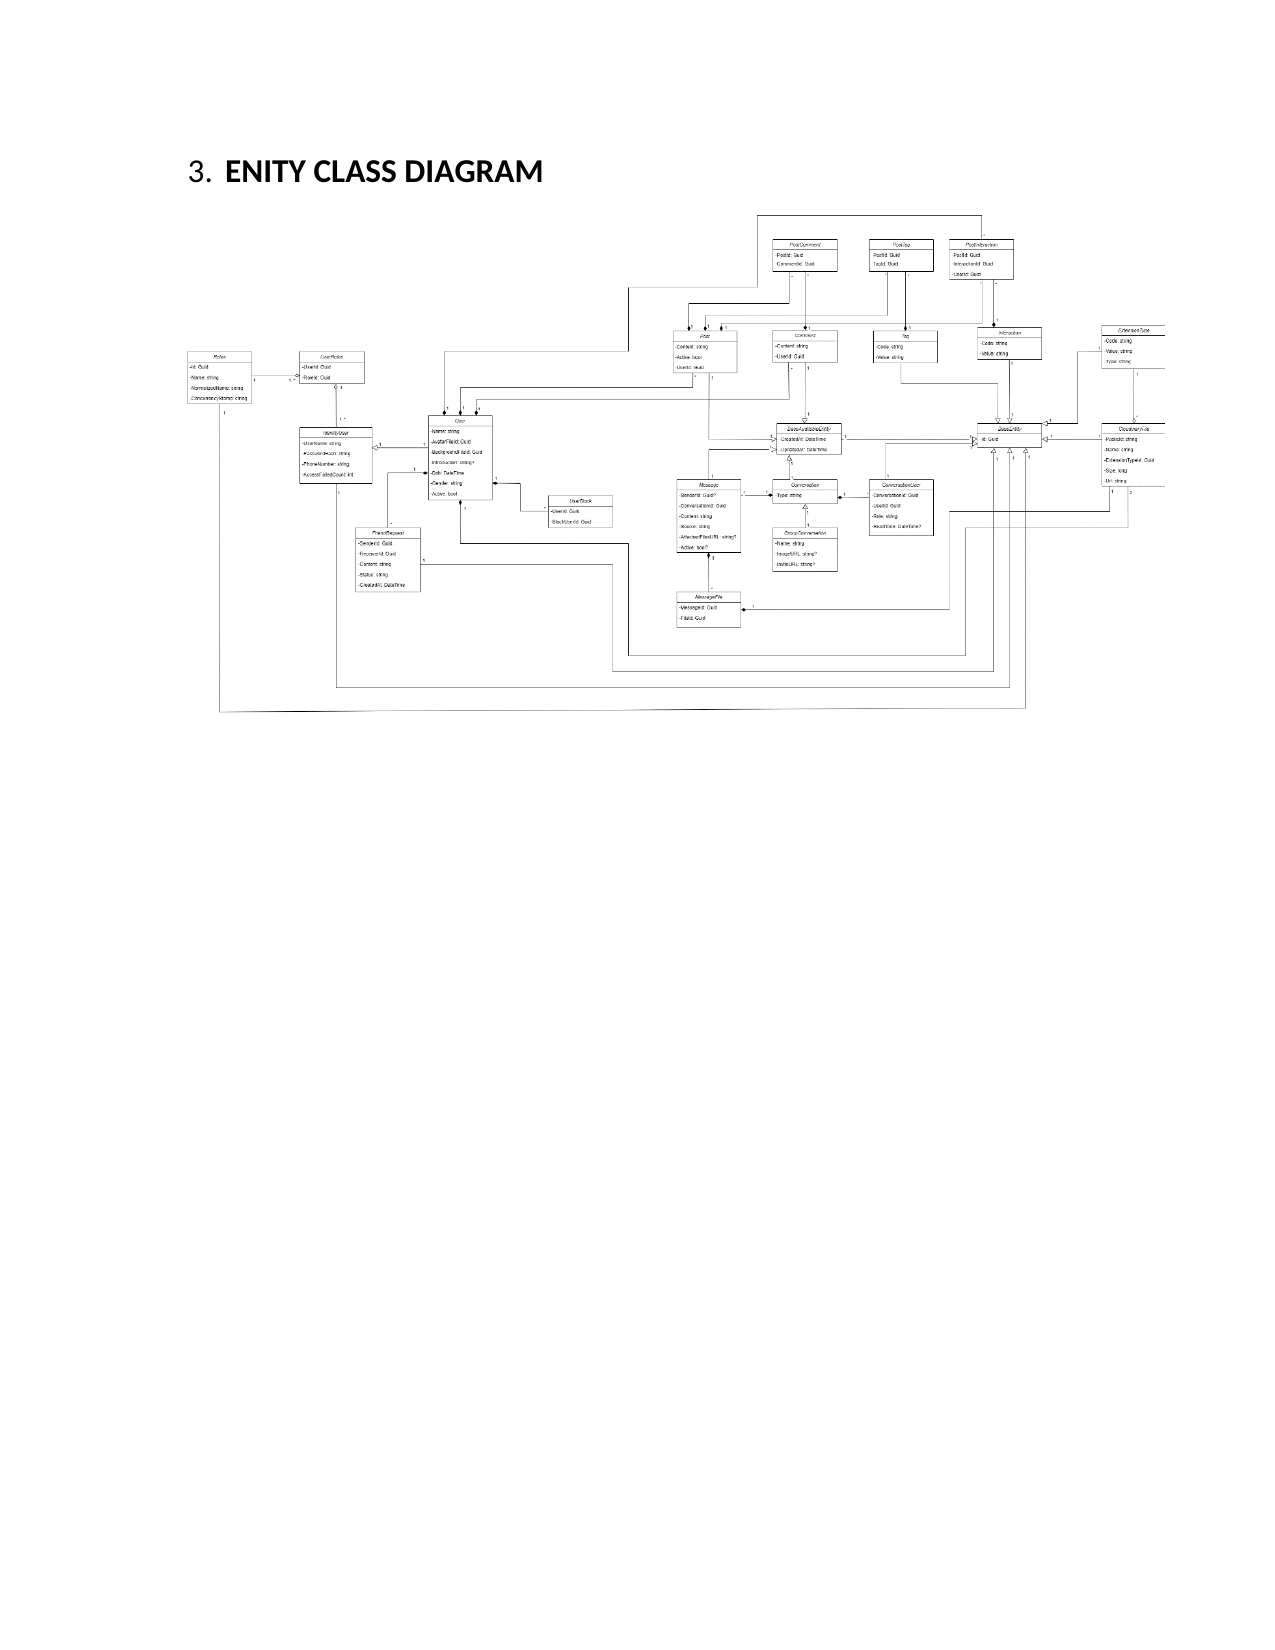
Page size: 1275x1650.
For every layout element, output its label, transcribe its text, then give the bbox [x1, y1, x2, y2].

list ENITY CLASS DIAGRAM [187, 150, 1125, 191]
picture [187, 210, 1165, 717]
